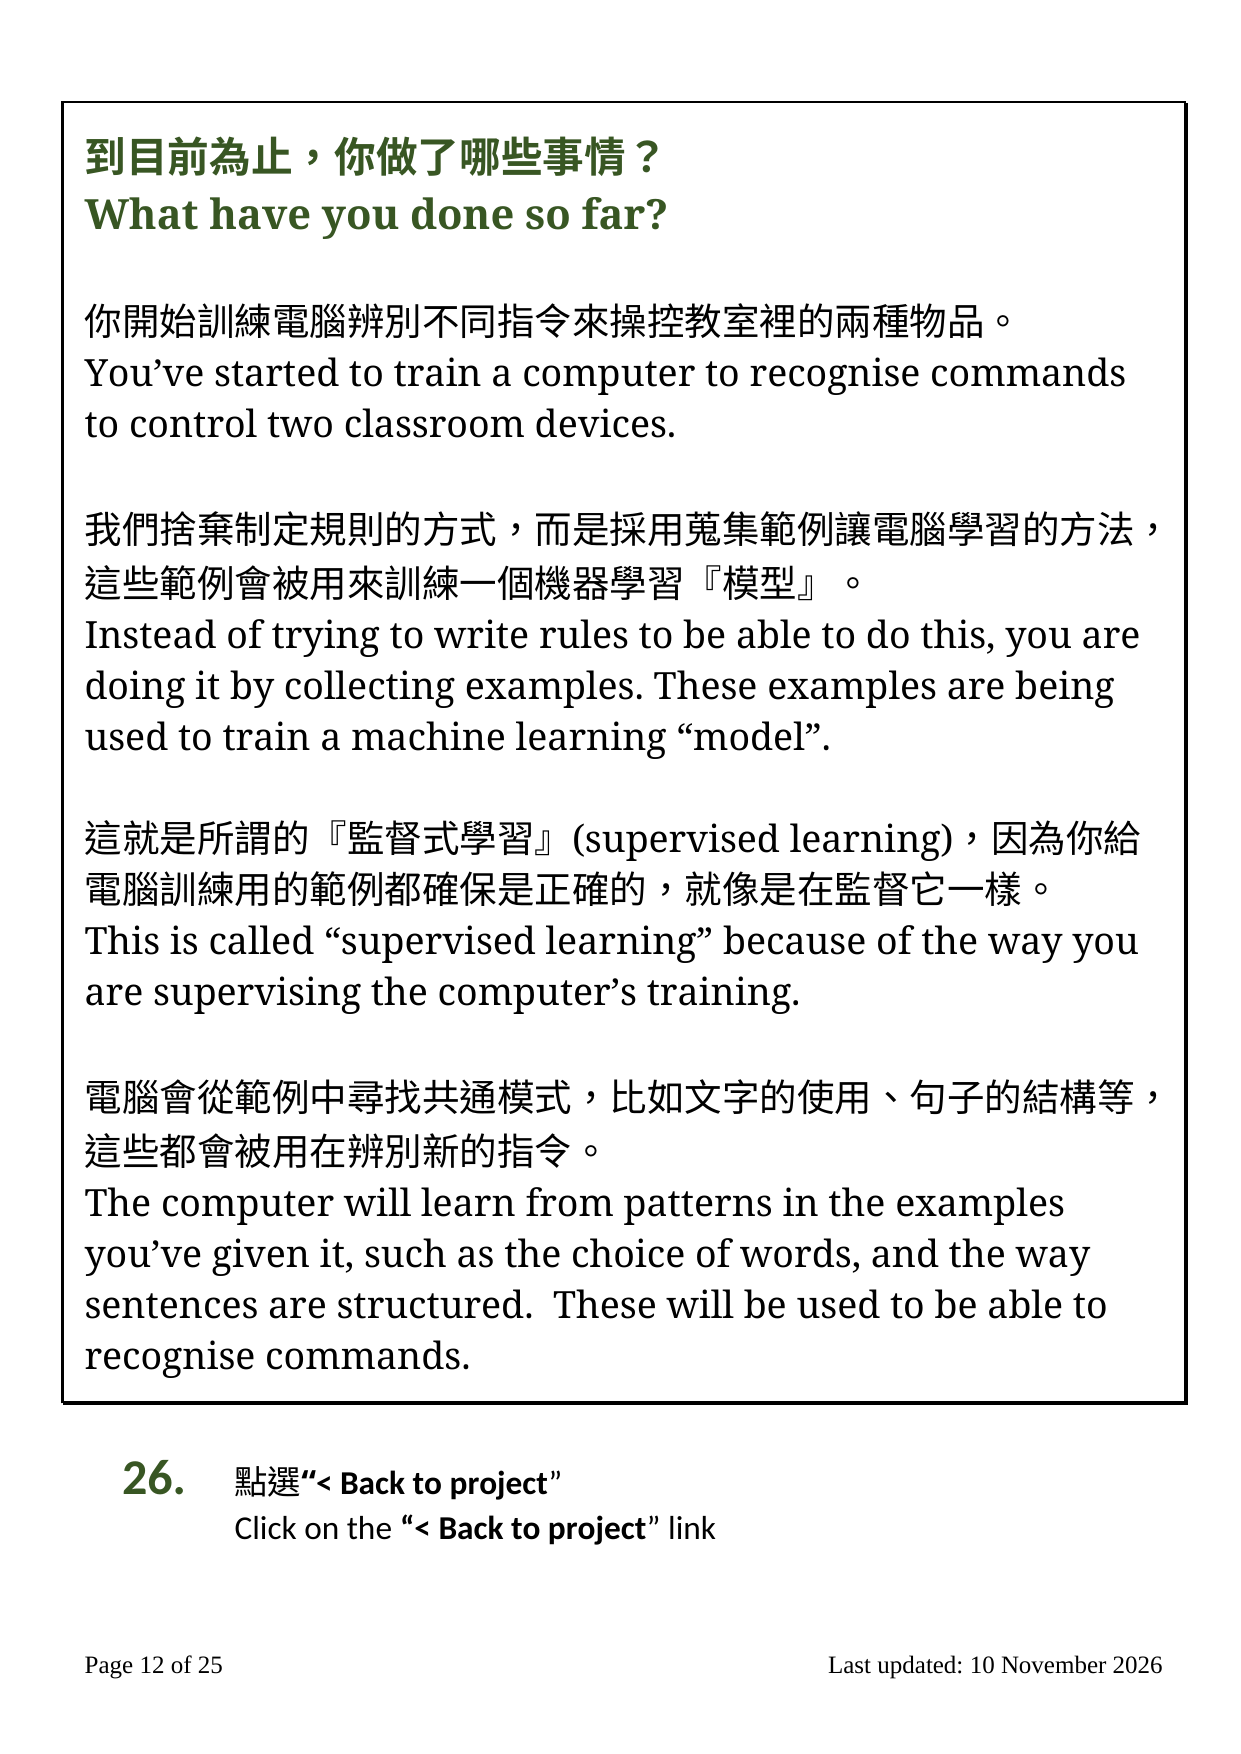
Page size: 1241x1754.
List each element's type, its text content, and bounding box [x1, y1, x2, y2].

text 我們捨棄制定規則的方式，而是採用蒐集範例讓電腦學習的方法，這些範例會被用來訓練一個機器學習『模型』。 [84, 500, 1163, 608]
text 你開始訓練電腦辨別不同指令來操控教室裡的兩種物品。 You’ve started to train a computer to recognise commands to control two classroom devices. [84, 292, 1163, 449]
text 這就是所謂的『監督式學習』(supervised learning)，因為你給電腦訓練用的範例都確保是正確的，就像是在監督它一樣。 [84, 812, 1163, 914]
list 點選“< Back to project” [122, 1446, 1163, 1507]
text Instead of trying to write rules to be able to do this, you are doing it by collecting examples. These examples are being used to train a machine learning “model”. [84, 608, 1163, 761]
text 到目前為止，你做了哪些事情？ [64, 103, 1184, 184]
text What have you done so far? [84, 184, 1163, 241]
text The computer will learn from patterns in the examples you’ve given it, such as the choice of words, and the way sentences are structured. These will be used to be able to recognise commands. [64, 1153, 1184, 1401]
text This is called “supervised learning” because of the way you are supervising the computer’s training. [84, 914, 1163, 1017]
text 電腦會從範例中尋找共通模式，比如文字的使用、句子的結構等，這些都會被用在辨別新的指令。 [84, 1068, 1163, 1153]
list Click on the “< Back to project” link [159, 1507, 1163, 1578]
